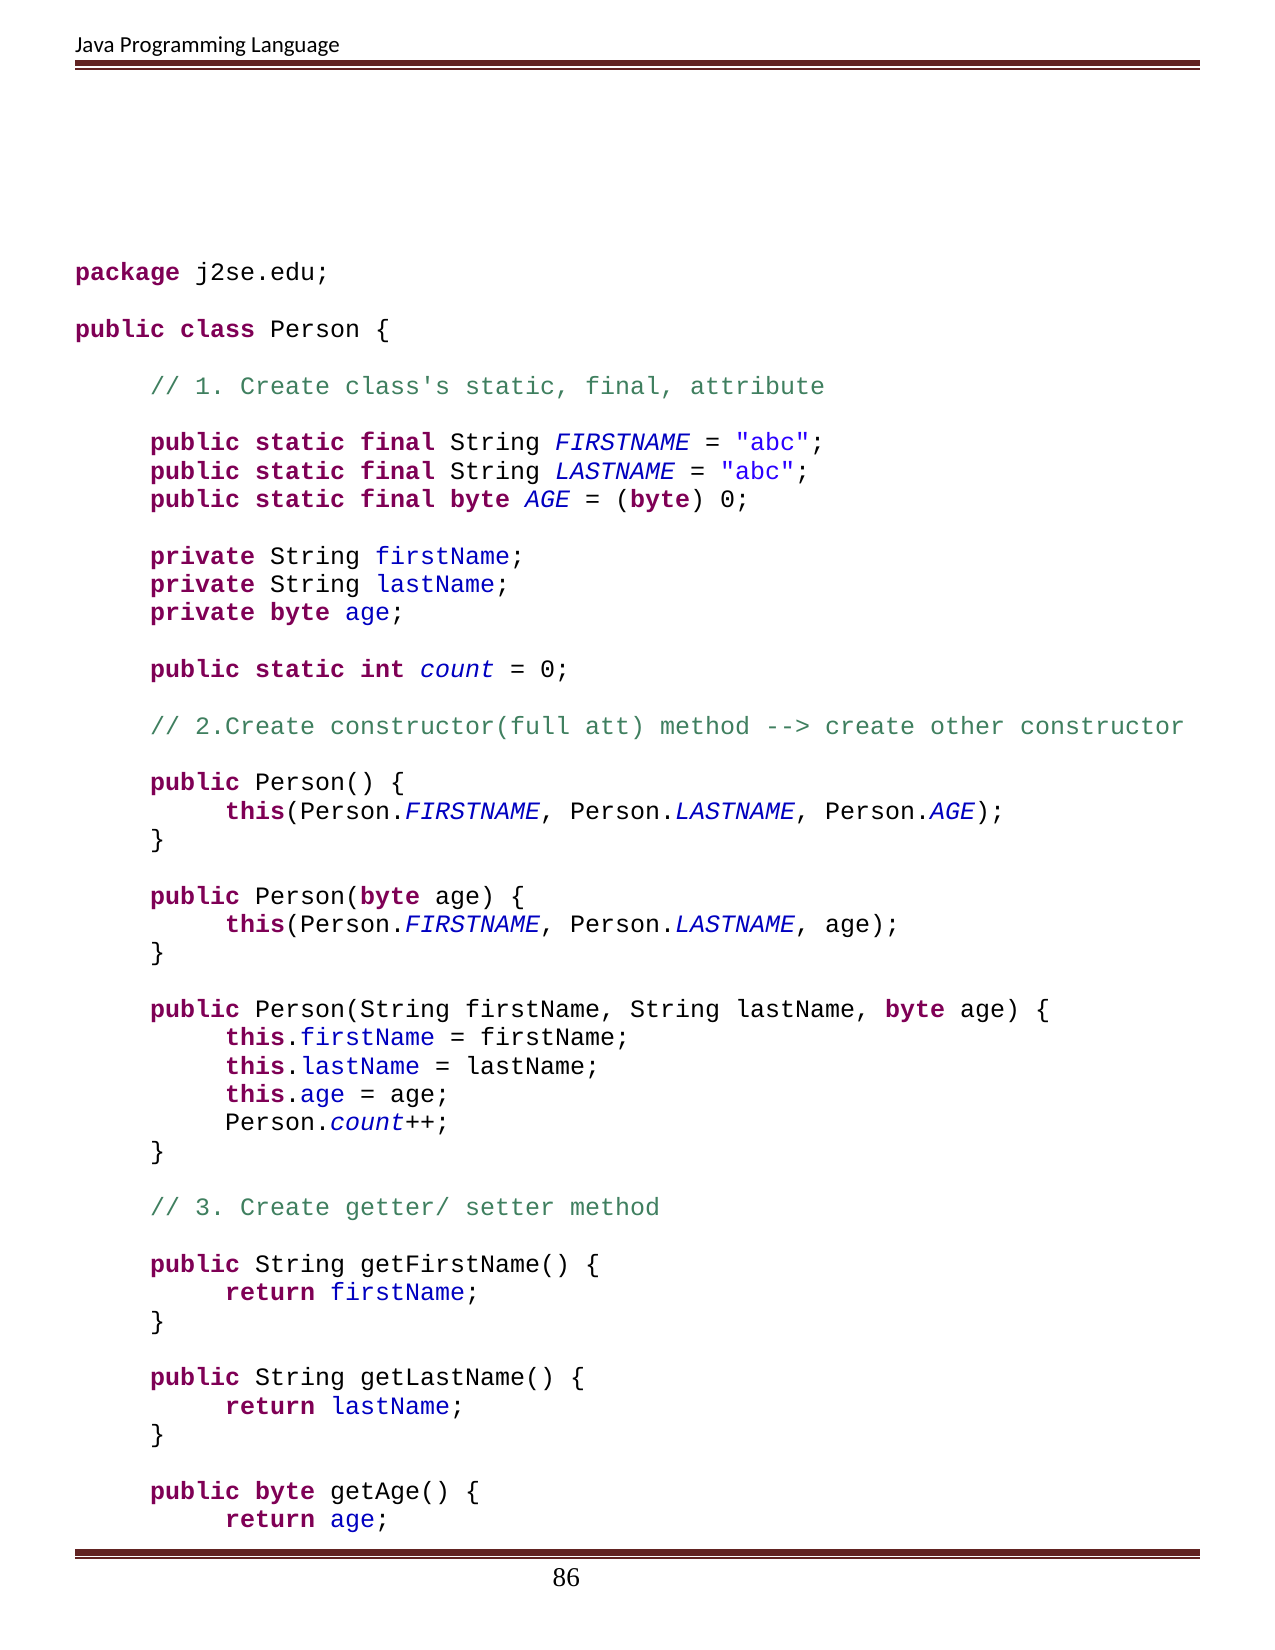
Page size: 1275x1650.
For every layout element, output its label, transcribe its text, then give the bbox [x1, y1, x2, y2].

text this.lastName = lastName; [75, 1053, 1200, 1082]
text } [75, 1422, 1200, 1450]
text this.firstName = firstName; [75, 1025, 1200, 1053]
text private byte age; [75, 600, 1200, 628]
text this(Person.FIRSTNAME, Person.LASTNAME, age); [75, 912, 1200, 940]
text public static int count = 0; [75, 657, 1200, 685]
text public String getFirstName() { [75, 1252, 1200, 1280]
text public byte getAge() { [75, 1478, 1200, 1507]
text // 2.Create constructor(full att) method --> create other constructor [75, 713, 1200, 742]
text public class Person { [75, 317, 1200, 345]
text this.age = age; [75, 1082, 1200, 1110]
text Person.count++; [75, 1110, 1200, 1138]
text public String getLastName() { [75, 1365, 1200, 1393]
text public Person() { [75, 770, 1200, 798]
text // 1. Create class's static, final, attribute [75, 373, 1200, 402]
text } [75, 827, 1200, 855]
text public static final byte AGE = (byte) 0; [75, 487, 1200, 515]
text } [75, 1308, 1200, 1337]
text private String lastName; [75, 572, 1200, 600]
text public Person(String firstName, String lastName, byte age) { [75, 997, 1200, 1025]
text public static final String FIRSTNAME = "abc"; [75, 430, 1200, 458]
text } [75, 1138, 1200, 1167]
text // 3. Create getter/ setter method [75, 1195, 1200, 1223]
text public static final String LASTNAME = "abc"; [75, 458, 1200, 487]
text return lastName; [75, 1393, 1200, 1422]
text private String firstName; [75, 543, 1200, 572]
text } [75, 940, 1200, 968]
text package j2se.edu; [75, 260, 1200, 288]
text this(Person.FIRSTNAME, Person.LASTNAME, Person.AGE); [75, 798, 1200, 827]
text public Person(byte age) { [75, 883, 1200, 912]
text return firstName; [75, 1280, 1200, 1308]
text return age; [75, 1507, 1200, 1535]
